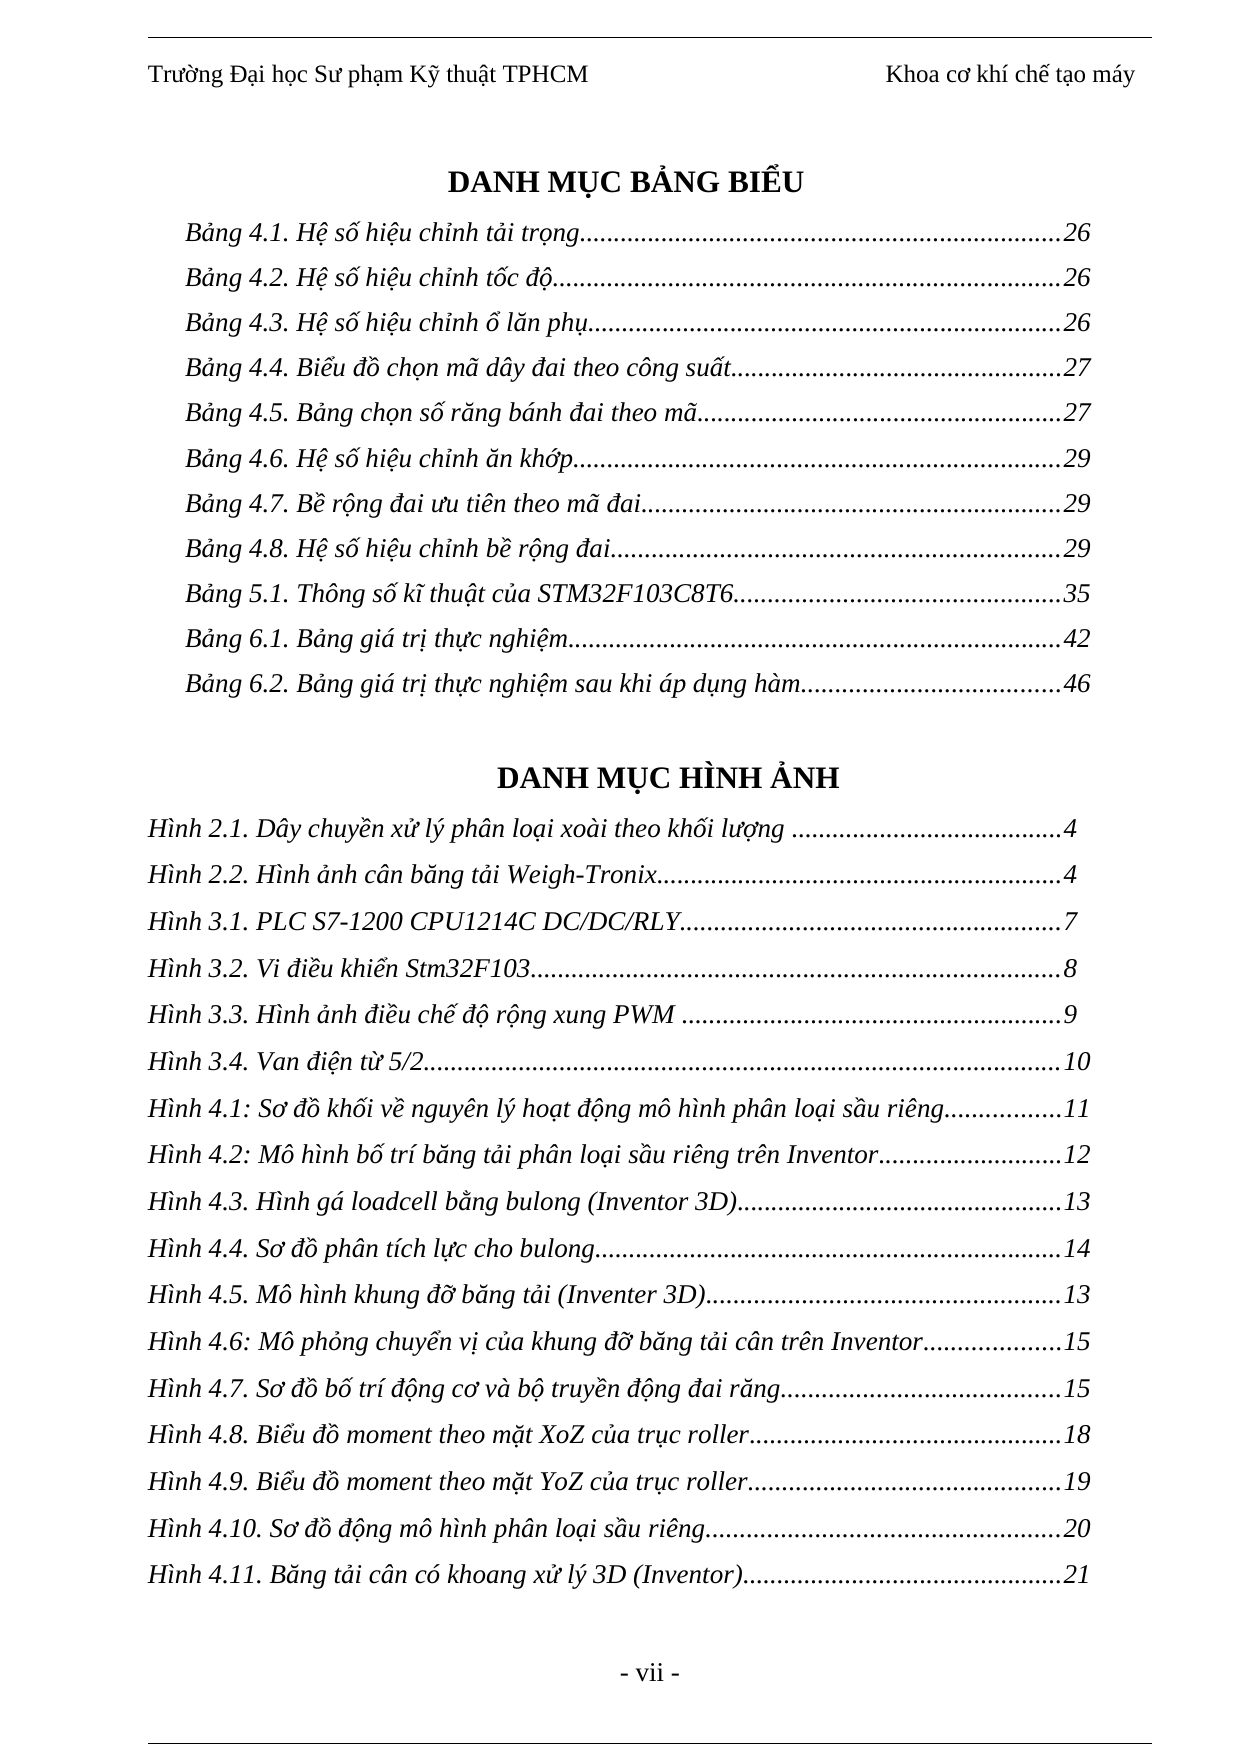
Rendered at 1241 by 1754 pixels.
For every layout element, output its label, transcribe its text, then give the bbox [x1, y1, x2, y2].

text Bảng 4.7. Bề rộng đai ưu tiên theo mã đai 29 [185, 487, 1152, 518]
text Hình 3.3. Hình ảnh điều chế độ rộng xung PWM 9 [148, 998, 1152, 1030]
text Hình 2.1. Dây chuyền xử lý phân loại xoài theo khối lượng 4 [148, 812, 1152, 843]
subtitle DANH MỤC BẢNG BIỂU [373, 163, 1152, 199]
text Hình 4.8. Biểu đồ moment theo mặt XoZ của trục roller 18 [148, 1418, 1152, 1450]
text Hình 4.10. Sơ đồ động mô hình phân loại sầu riêng 20 [148, 1512, 1152, 1543]
text Bảng 4.6. Hệ số hiệu chỉnh ăn khớp 29 [185, 442, 1152, 473]
text Bảng 5.1. Thông số kĩ thuật của STM32F103C8T6 35 [185, 577, 1152, 608]
text Hình 3.4. Van điện từ 5/2 10 [148, 1045, 1152, 1076]
text Hình 4.7. Sơ đồ bố trí động cơ và bộ truyền động đai răng 15 [148, 1372, 1152, 1403]
text Bảng 4.8. Hệ số hiệu chỉnh bề rộng đai 29 [185, 532, 1152, 563]
text Bảng 4.3. Hệ số hiệu chỉnh ổ lăn phụ 26 [185, 306, 1152, 337]
text Hình 4.11. Băng tải cân có khoang xử lý 3D (Inventor) 21 [148, 1558, 1152, 1590]
text Hình 4.9. Biểu đồ moment theo mặt YoZ của trục roller 19 [148, 1465, 1152, 1496]
subtitle DANH MỤC HÌNH ẢNH [148, 759, 1152, 795]
text Bảng 4.4. Biểu đồ chọn mã dây đai theo công suất 27 [185, 351, 1152, 383]
text Hình 4.1: Sơ đồ khối về nguyên lý hoạt động mô hình phân loại sầu riêng 11 [148, 1092, 1152, 1123]
text Bảng 6.1. Bảng giá trị thực nghiệm 42 [185, 622, 1152, 653]
text Bảng 4.2. Hệ số hiệu chỉnh tốc độ 26 [185, 261, 1152, 292]
text Bảng 4.5. Bảng chọn số răng bánh đai theo mã 27 [185, 397, 1152, 428]
text Hình 4.4. Sơ đồ phân tích lực cho bulong 14 [148, 1232, 1152, 1263]
text Hình 4.3. Hình gá loadcell bằng bulong (Inventor 3D) 13 [148, 1185, 1152, 1216]
text Hình 4.2: Mô hình bố trí băng tải phân loại sầu riêng trên Inventor 12 [148, 1138, 1152, 1170]
text Hình 4.5. Mô hình khung đỡ băng tải (Inventer 3D) 13 [148, 1278, 1152, 1310]
text Hình 3.1. PLC S7-1200 CPU1214C DC/DC/RLY 7 [148, 905, 1152, 936]
text Hình 4.6: Mô phỏng chuyển vị của khung đỡ băng tải cân trên Inventor 15 [148, 1325, 1152, 1356]
text Hình 3.2. Vi điều khiển Stm32F103 8 [148, 952, 1152, 983]
text Bảng 4.1. Hệ số hiệu chỉnh tải trọng. 26 [185, 216, 1152, 247]
text Hình 2.2. Hình ảnh cân băng tải Weigh-Tronix 4 [148, 858, 1152, 890]
text Bảng 6.2. Bảng giá trị thực nghiệm sau khi áp dụng hàm 46 [185, 667, 1152, 698]
